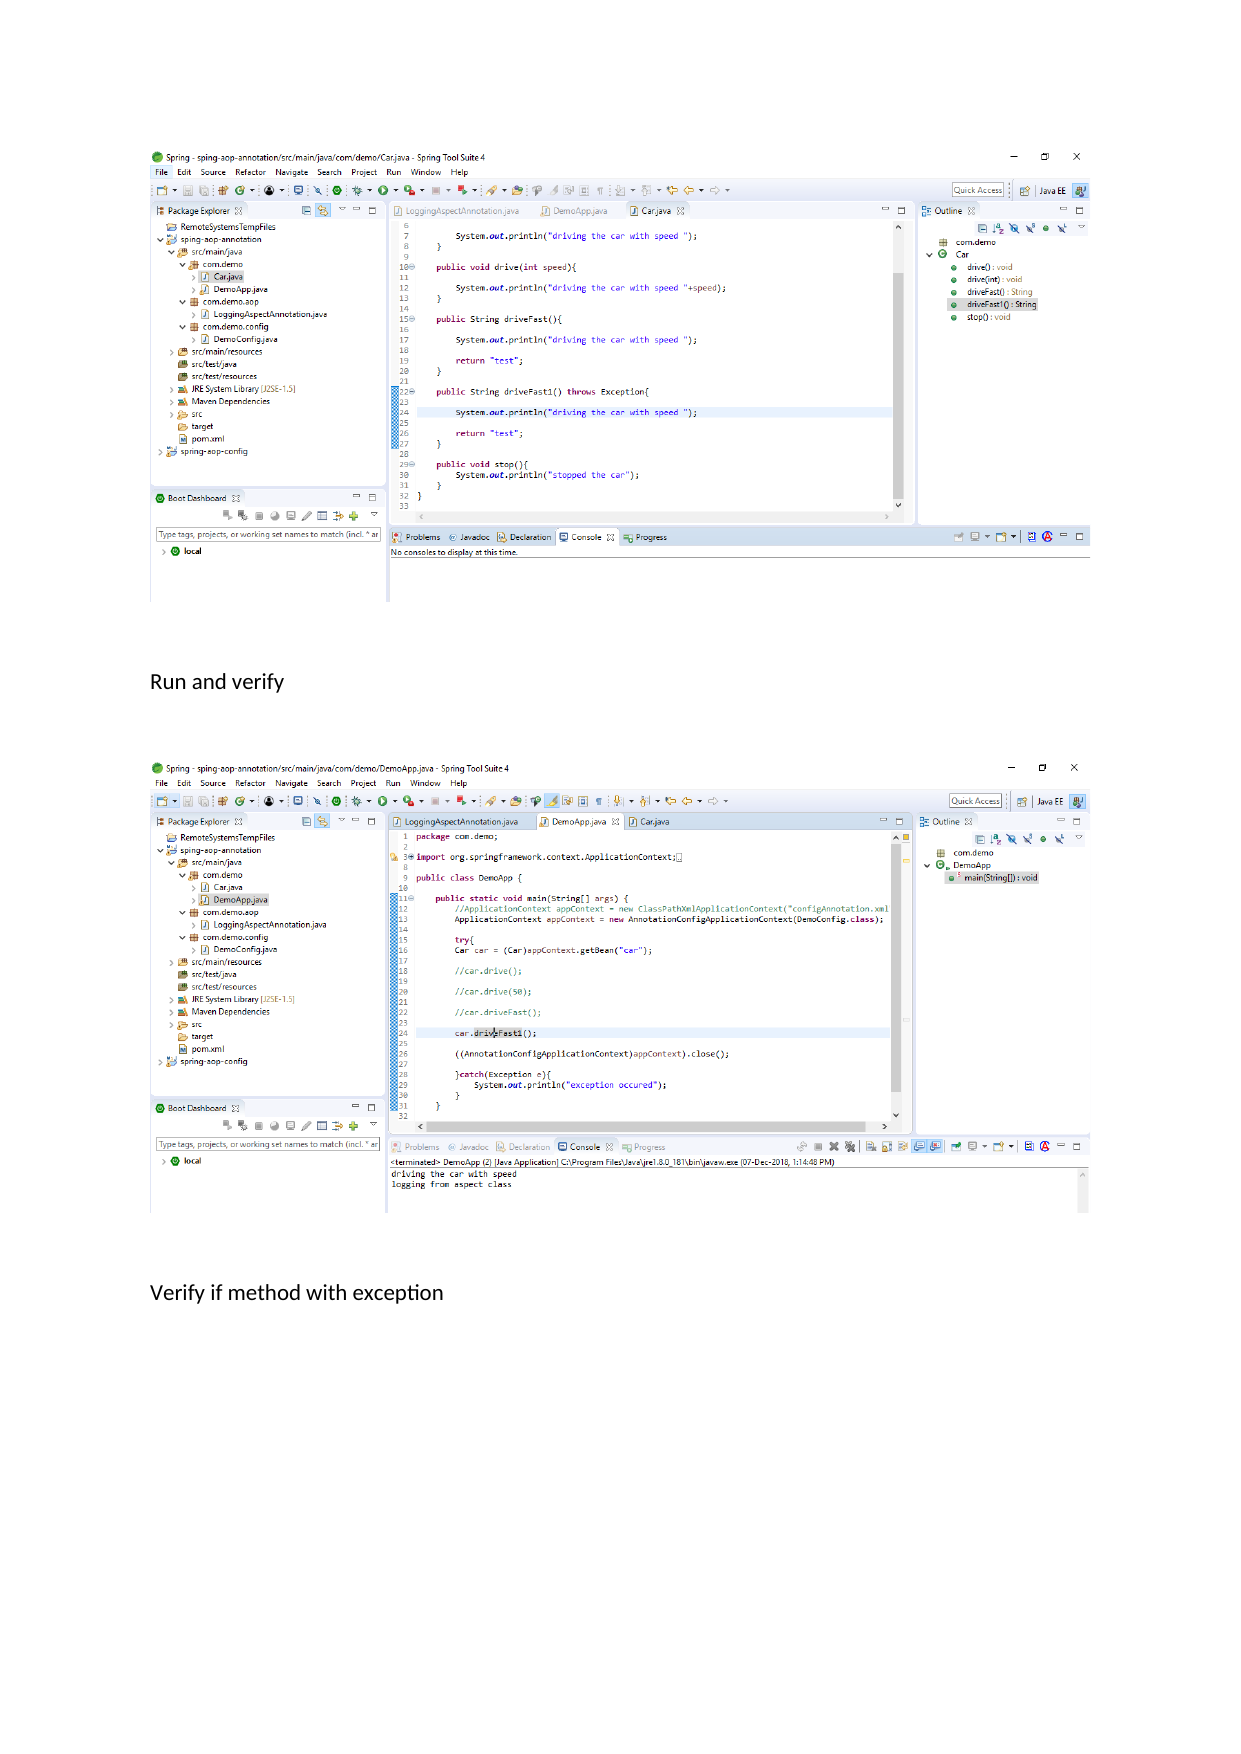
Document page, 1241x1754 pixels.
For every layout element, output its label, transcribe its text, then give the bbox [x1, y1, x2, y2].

picture [150, 761, 1091, 1213]
text Verify if method with exception [150, 1278, 1090, 1306]
picture [150, 150, 1091, 602]
text Run and verify [150, 667, 1090, 695]
